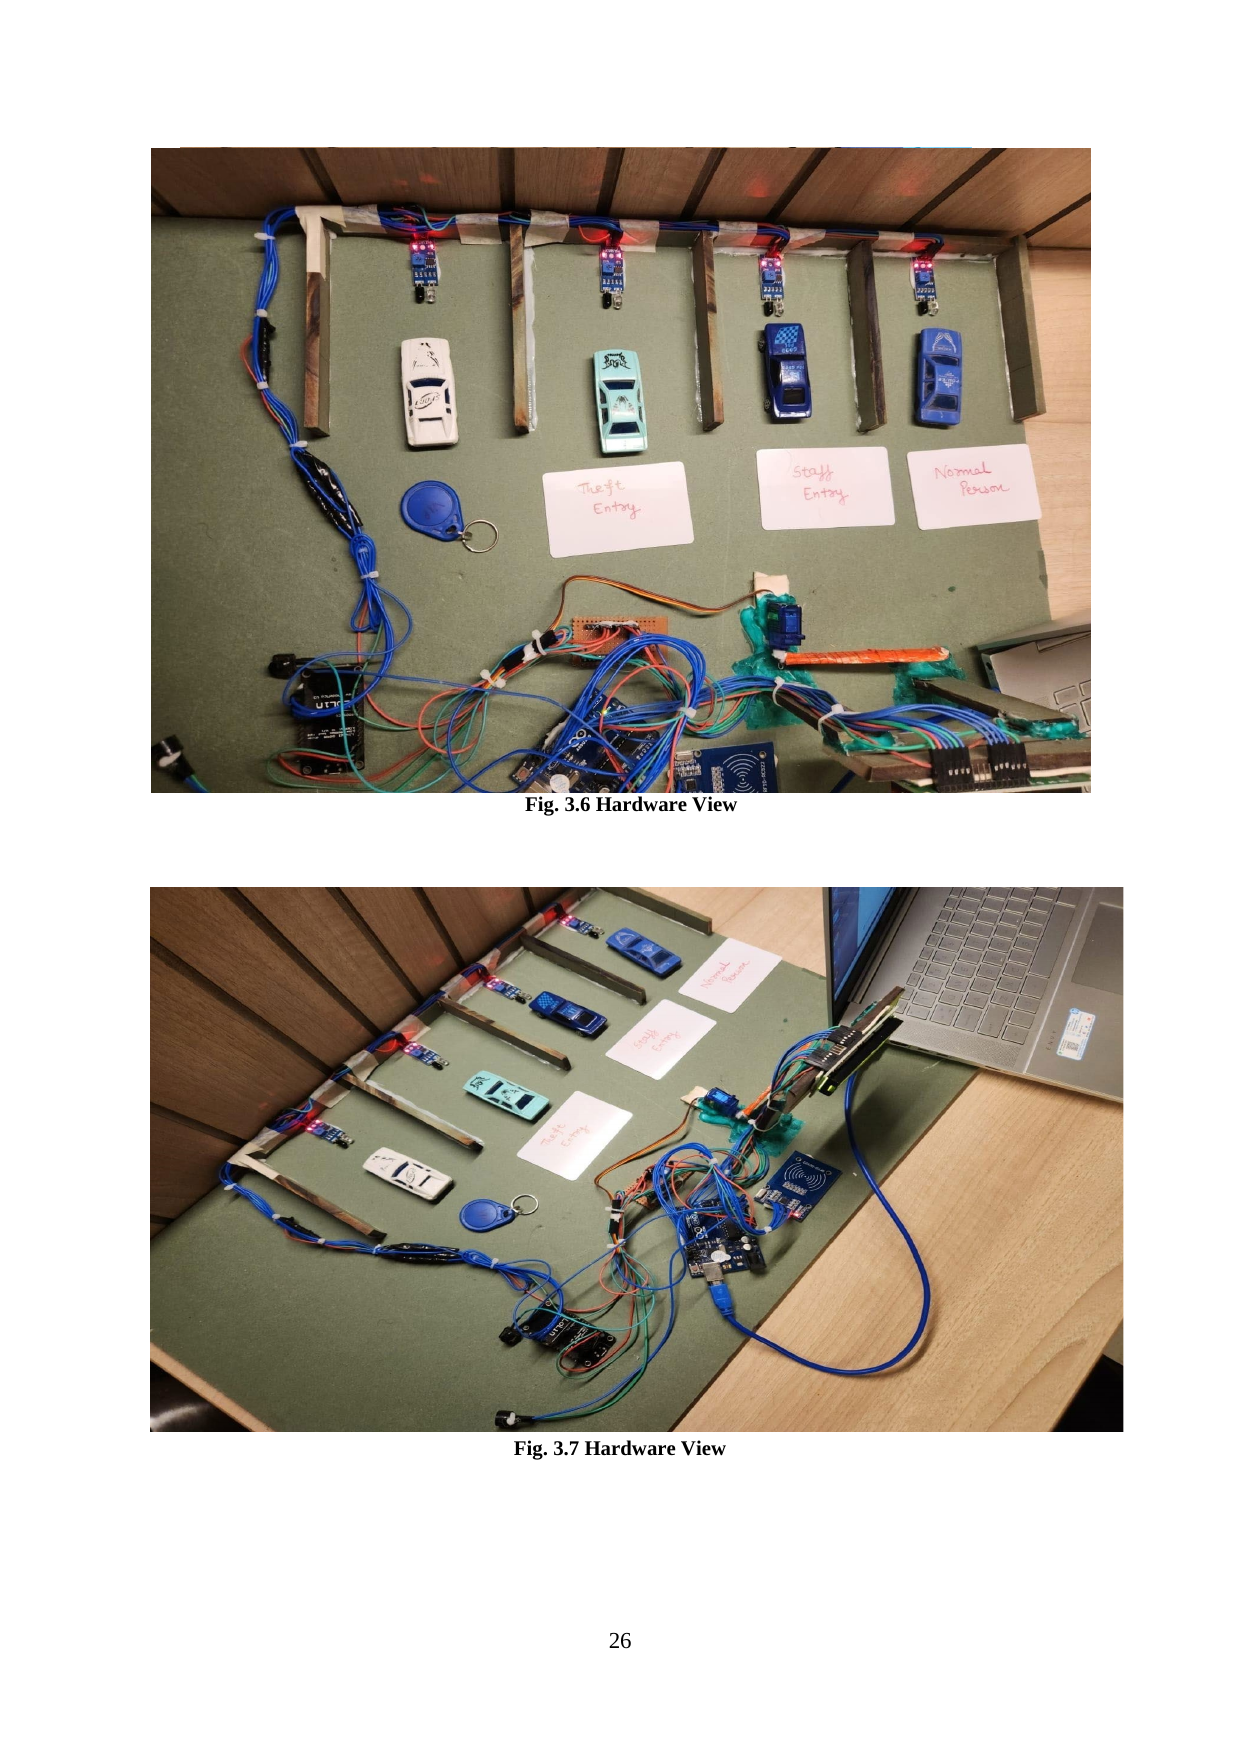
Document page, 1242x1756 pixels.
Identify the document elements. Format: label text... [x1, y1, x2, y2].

picture [150, 887, 1124, 1432]
text Fig. 3.6 Hardware View [525, 793, 1175, 816]
picture [151, 147, 1091, 793]
text Fig. 3.7 Hardware View [514, 888, 1175, 1460]
